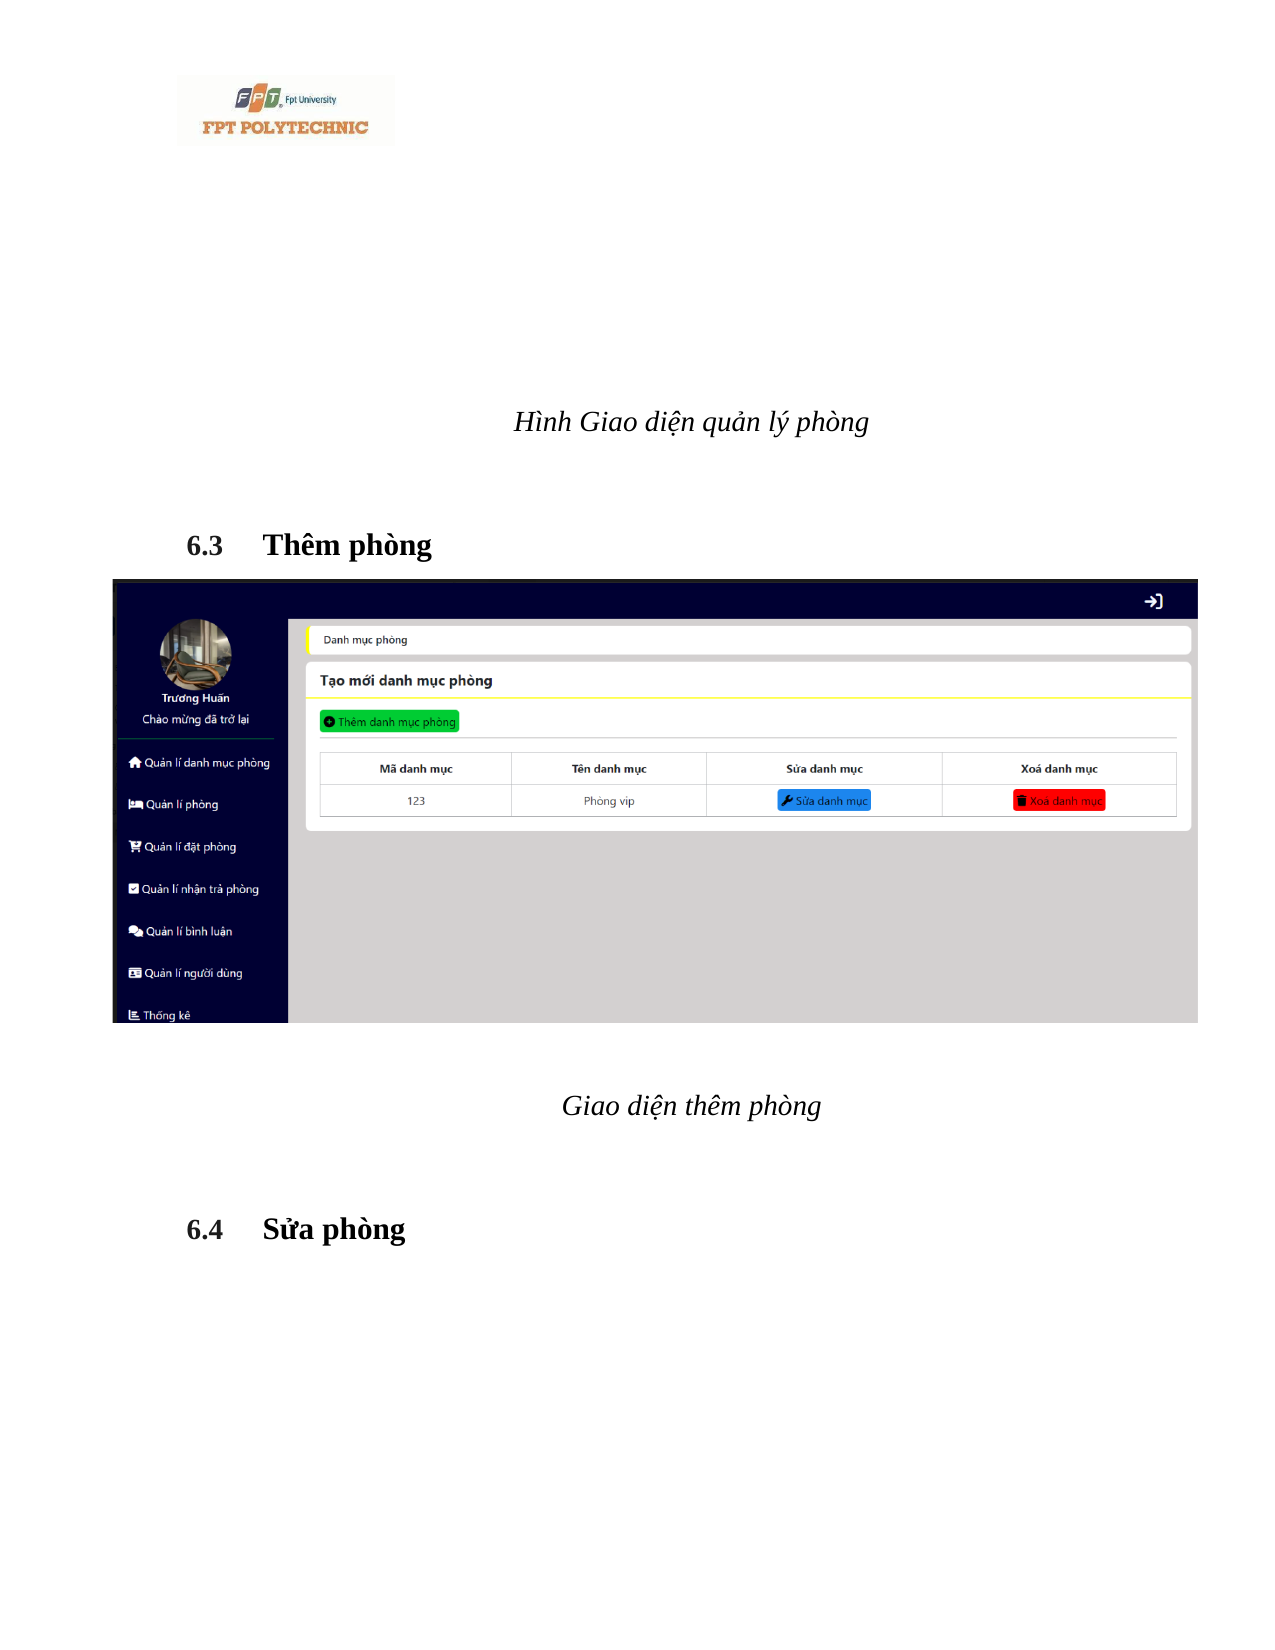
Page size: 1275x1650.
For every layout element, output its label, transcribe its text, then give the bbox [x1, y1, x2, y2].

text Giao diện thêm phòng [187, 1088, 1198, 1121]
subtitle Sửa phòng [186, 1210, 1198, 1246]
picture [177, 75, 395, 146]
picture [112, 579, 1198, 1023]
subtitle Thêm phòng [186, 526, 1198, 562]
text Hình Giao diện quản lý phòng [187, 404, 1198, 437]
